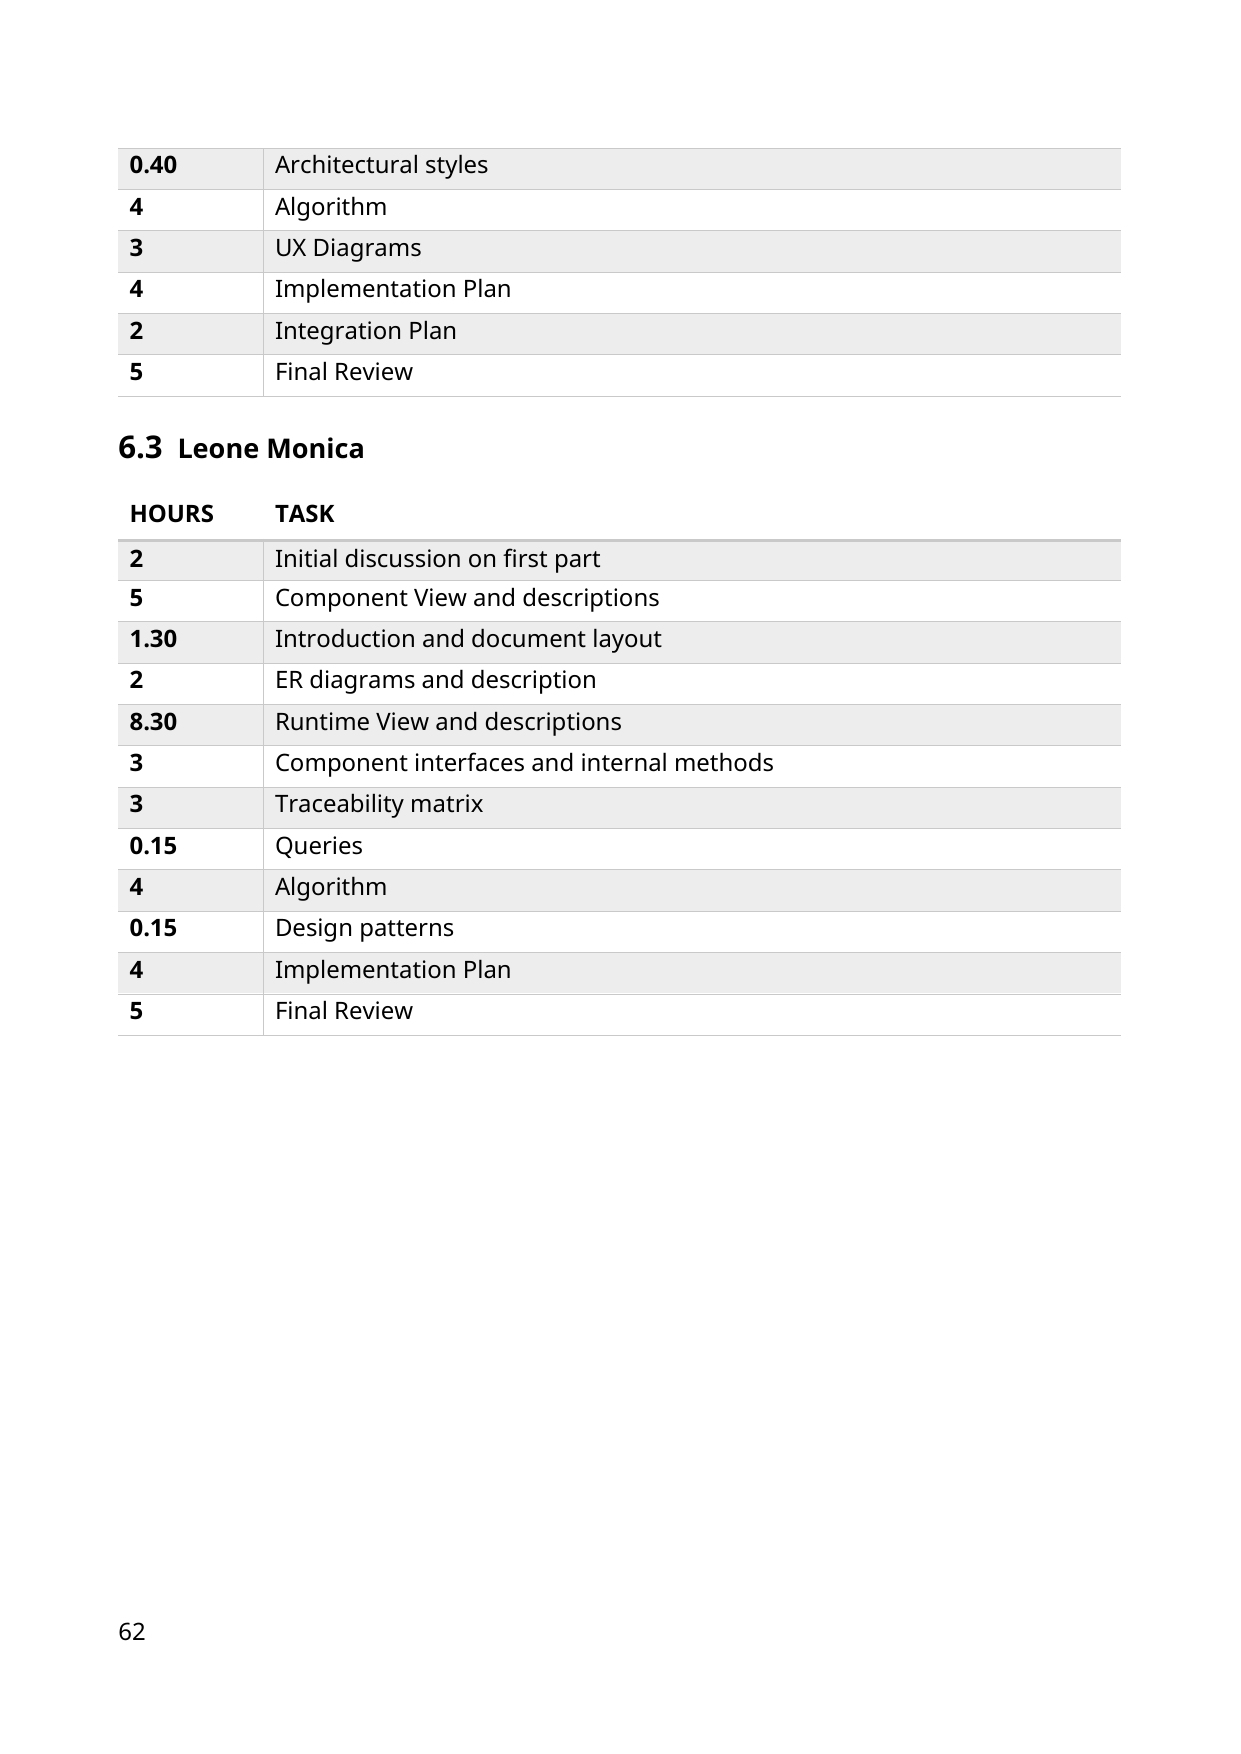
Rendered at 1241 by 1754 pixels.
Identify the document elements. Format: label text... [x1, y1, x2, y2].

table_cell Introduction and document layout [264, 622, 1121, 663]
table_cell Implementation Plan [264, 953, 1121, 993]
table_cell Architectural styles [264, 149, 1121, 189]
table_cell 8.30 [118, 705, 263, 745]
table_cell 0.40 [118, 149, 263, 189]
table_cell Runtime View and descriptions [264, 705, 1121, 745]
table_cell 3 [118, 788, 263, 828]
table_cell 1.30 [118, 622, 263, 663]
table_cell UX Diagrams [264, 231, 1121, 272]
table_cell Algorithm [264, 190, 1121, 230]
table_cell 2 [118, 542, 263, 580]
table_cell 3 [118, 231, 263, 272]
table_cell 2 [118, 314, 263, 354]
table_cell Design patterns [264, 912, 1121, 952]
table_cell 5 [118, 581, 263, 621]
table_cell Implementation Plan [264, 273, 1121, 313]
list Leone Monica [118, 425, 1122, 468]
table_cell ER diagrams and description [264, 664, 1121, 704]
table_cell 0.15 [118, 912, 263, 952]
table_cell Initial discussion on first part [264, 542, 1121, 580]
table_cell 4 [118, 953, 263, 993]
table_cell Component interfaces and internal methods [264, 746, 1121, 787]
table_cell Traceability matrix [264, 788, 1121, 828]
table_header TASK [264, 497, 1121, 538]
table_cell Integration Plan [264, 314, 1121, 354]
table_cell Final Review [264, 355, 1121, 396]
table_cell 4 [118, 190, 263, 230]
table_cell Component View and descriptions [264, 581, 1121, 621]
table_cell 4 [118, 870, 263, 911]
table_header HOURS [118, 497, 263, 538]
table_cell 5 [118, 995, 263, 1035]
table_cell Queries [264, 829, 1121, 869]
table_cell 4 [118, 273, 263, 313]
table_cell 2 [118, 664, 263, 704]
table_cell 0.15 [118, 829, 263, 869]
table_cell 3 [118, 746, 263, 787]
table_cell Final Review [264, 995, 1121, 1035]
table_cell Algorithm [264, 870, 1121, 911]
table_cell 5 [118, 355, 263, 396]
